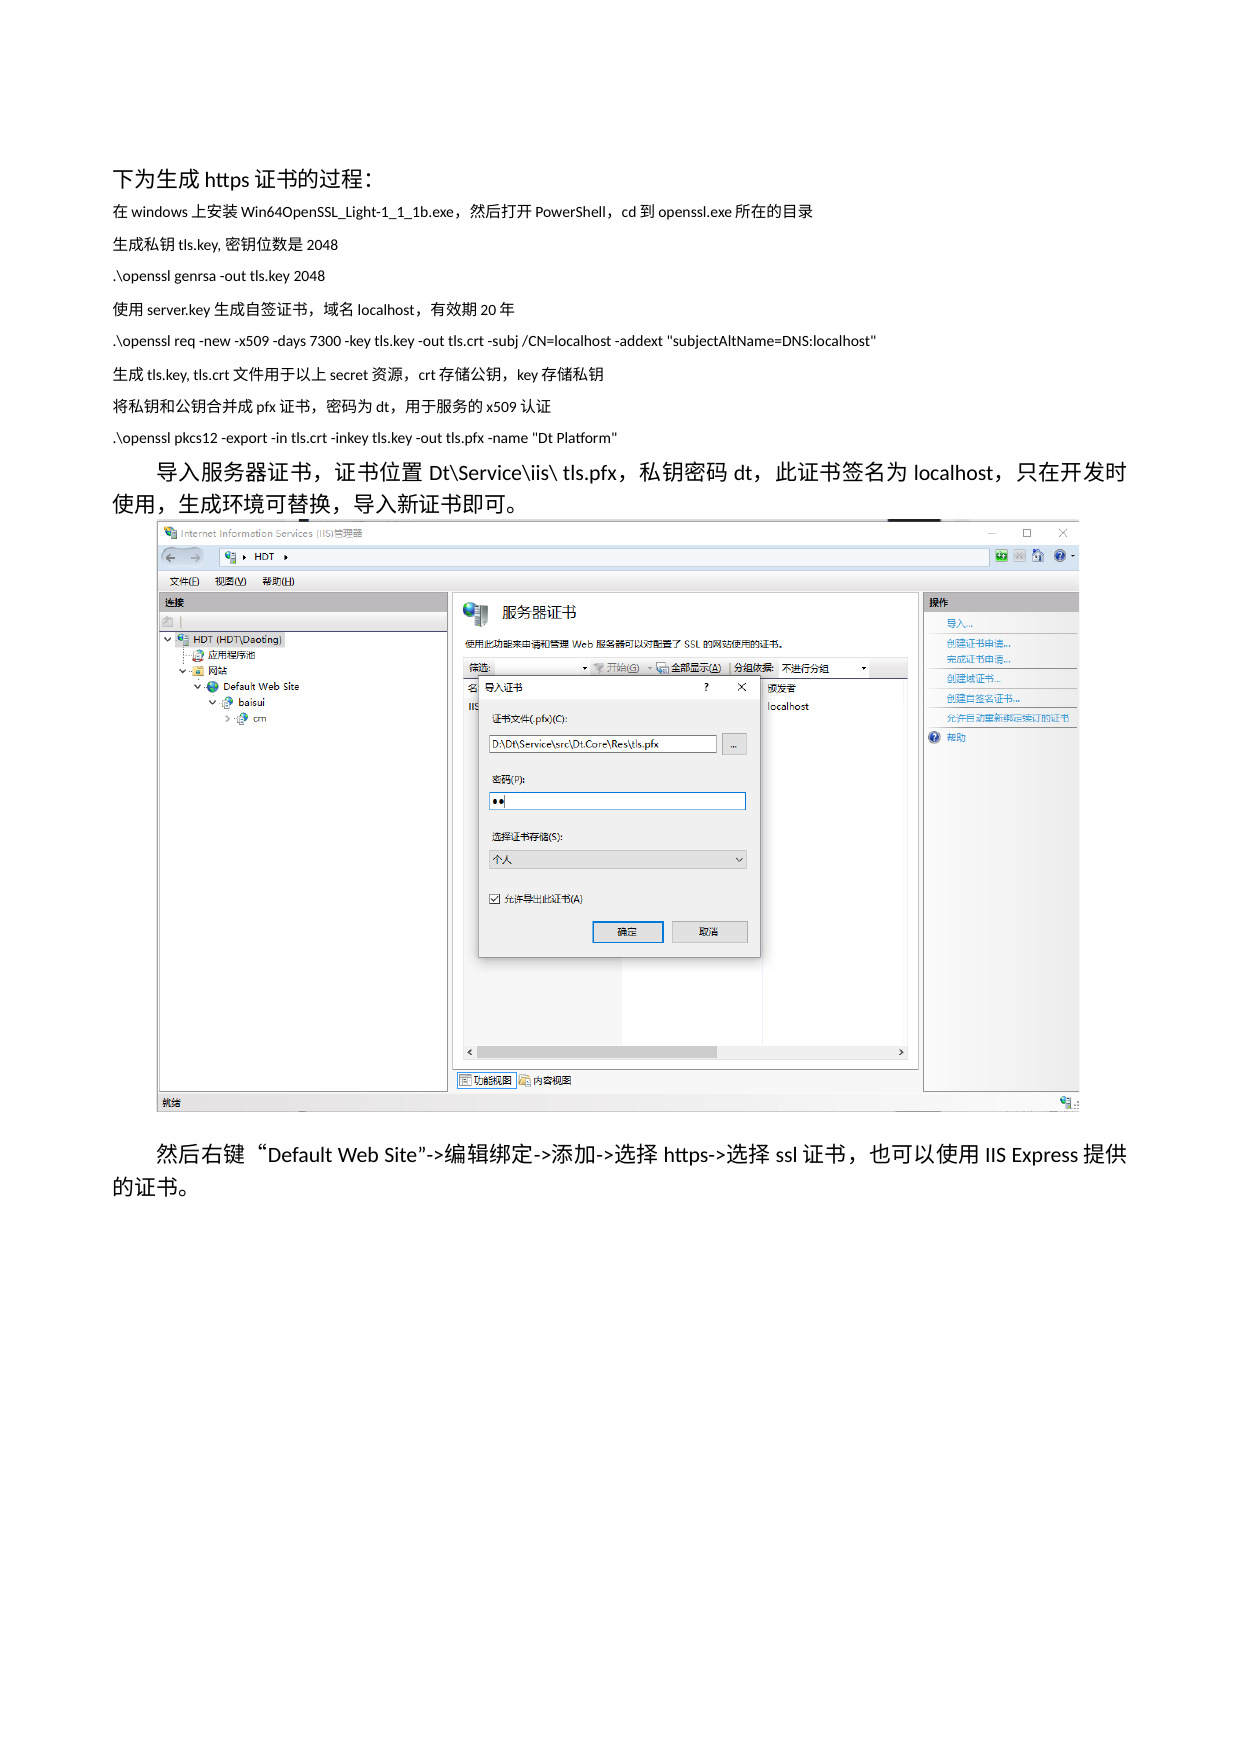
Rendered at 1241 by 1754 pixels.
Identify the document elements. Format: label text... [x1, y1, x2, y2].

text 在windows上安装Win64OpenSSL_Light-1_1_1b.exe，然后打开PowerShell，cd到openssl.exe所在的目录 [112, 194, 1128, 227]
text 生成tls.key, tls.crt文件用于以上secret资源，crt存储公钥，key存储私钥 [112, 357, 1128, 389]
text 生成私钥tls.key, 密钥位数是 2048 [112, 227, 1128, 259]
text .\openssl req -new -x509 -days 7300 -key tls.key -out tls.crt -subj /CN=localhost -addext "subjectAltName=DNS:localhost" [112, 324, 1128, 357]
text 将私钥和公钥合并成pfx证书，密码为dt，用于服务的x509认证 [112, 389, 1128, 422]
text 然后右键“Default Web Site”->编辑绑定->添加->选择https->选择ssl证书，也可以使用IIS Express提供的证书。 [112, 1137, 1128, 1202]
text 导入服务器证书，证书位置Dt\Service\iis\ tls.pfx，私钥密码dt，此证书签名为localhost，只在开发时使用，生成环境可替换，导入新证书即可。 [112, 454, 1128, 519]
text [112, 162, 1128, 194]
text .\openssl genrsa -out tls.key 2048 [112, 259, 1128, 292]
text .\openssl pkcs12 -export -in tls.crt -inkey tls.key -out tls.pfx -name "Dt Platform" [112, 422, 1128, 454]
picture [156, 519, 1080, 1112]
text 使用server.key 生成自签证书，域名localhost，有效期20年 [112, 292, 1128, 324]
